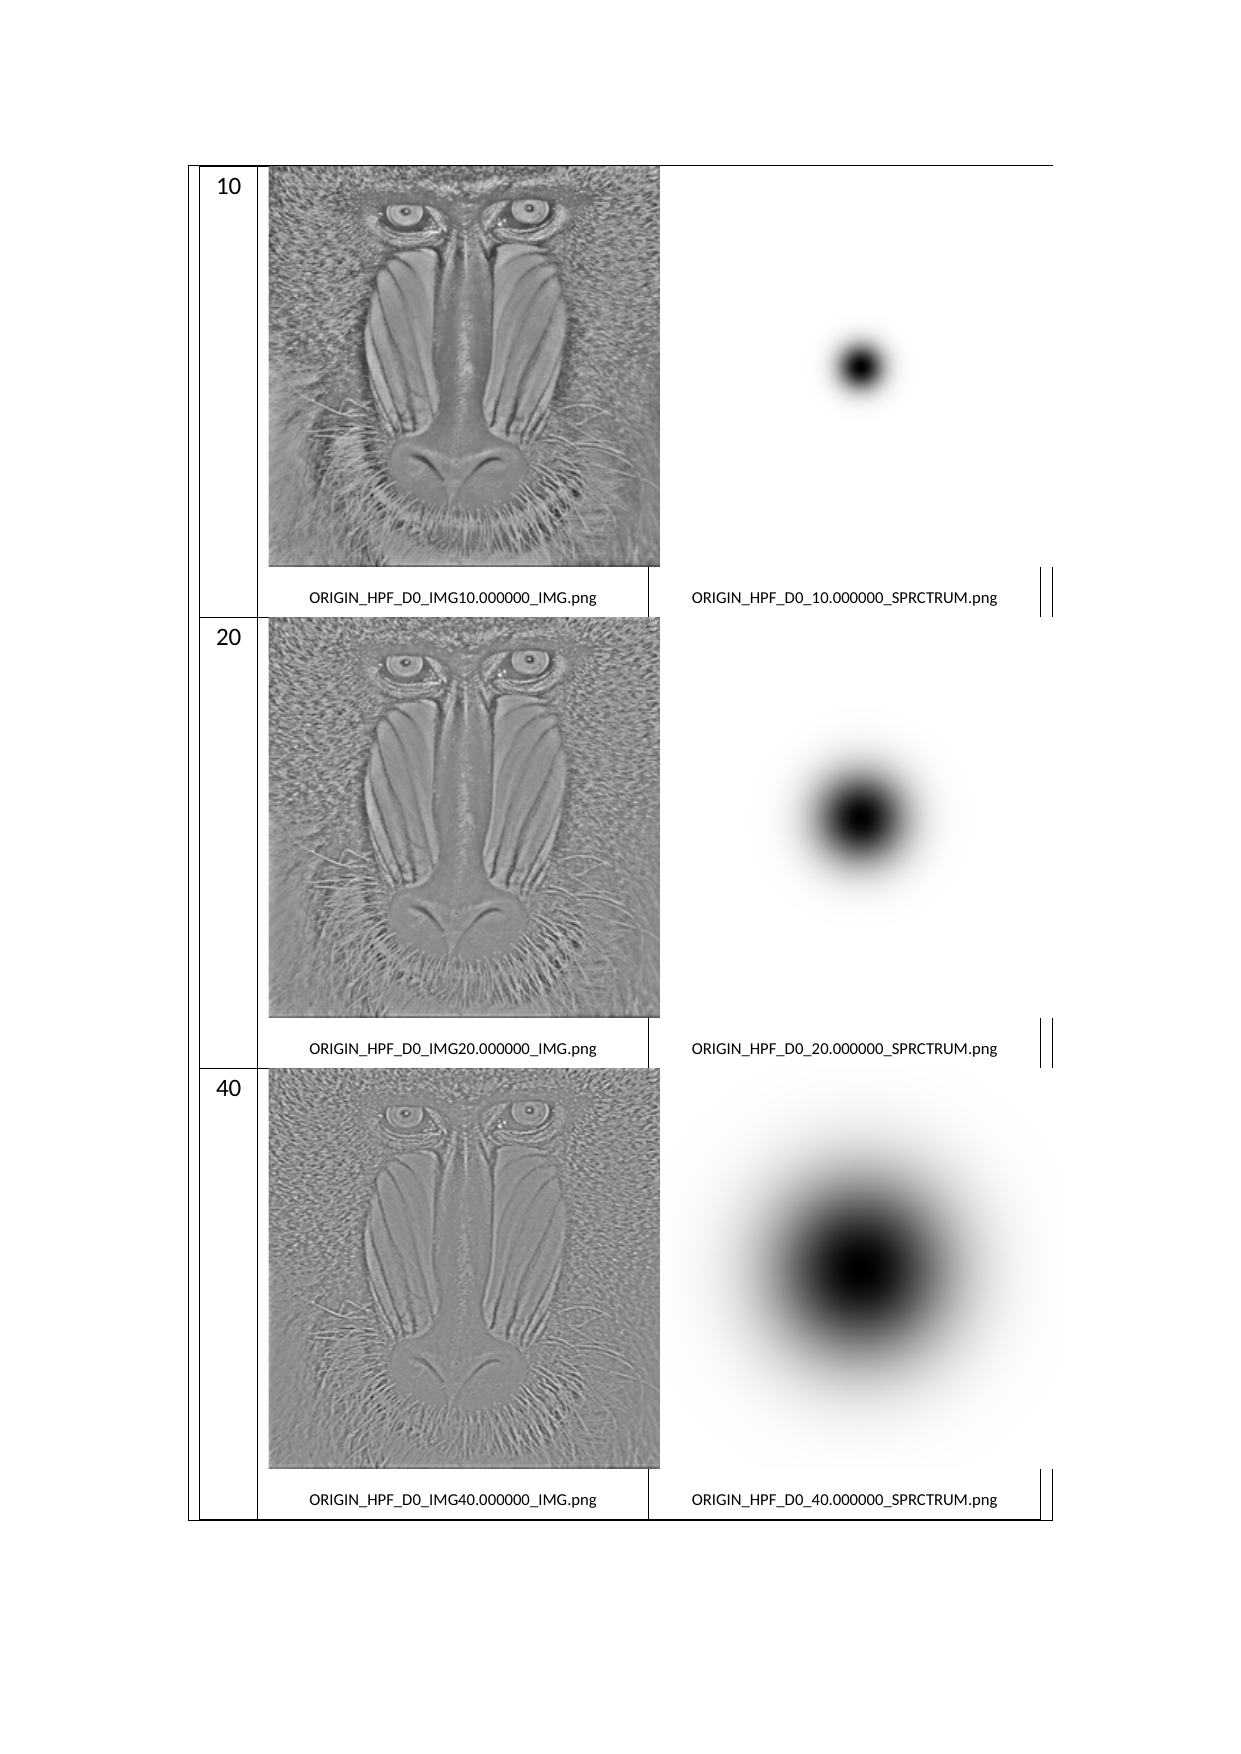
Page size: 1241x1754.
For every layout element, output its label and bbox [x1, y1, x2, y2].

table_cell [258, 1069, 648, 1519]
table_cell [649, 567, 1040, 617]
table_cell [258, 167, 648, 617]
table_cell [200, 1069, 257, 1519]
table_cell [200, 618, 257, 1068]
table_cell [200, 167, 257, 617]
table_cell [1041, 567, 1052, 617]
picture [268, 166, 1061, 567]
table_cell [258, 618, 648, 1068]
picture [268, 617, 1061, 1018]
picture [268, 1068, 1061, 1469]
table_cell [649, 1018, 1040, 1068]
table_cell [1041, 1469, 1052, 1520]
table_cell [649, 1469, 1040, 1519]
table_cell [1041, 1018, 1052, 1068]
table_cell [189, 166, 199, 1520]
